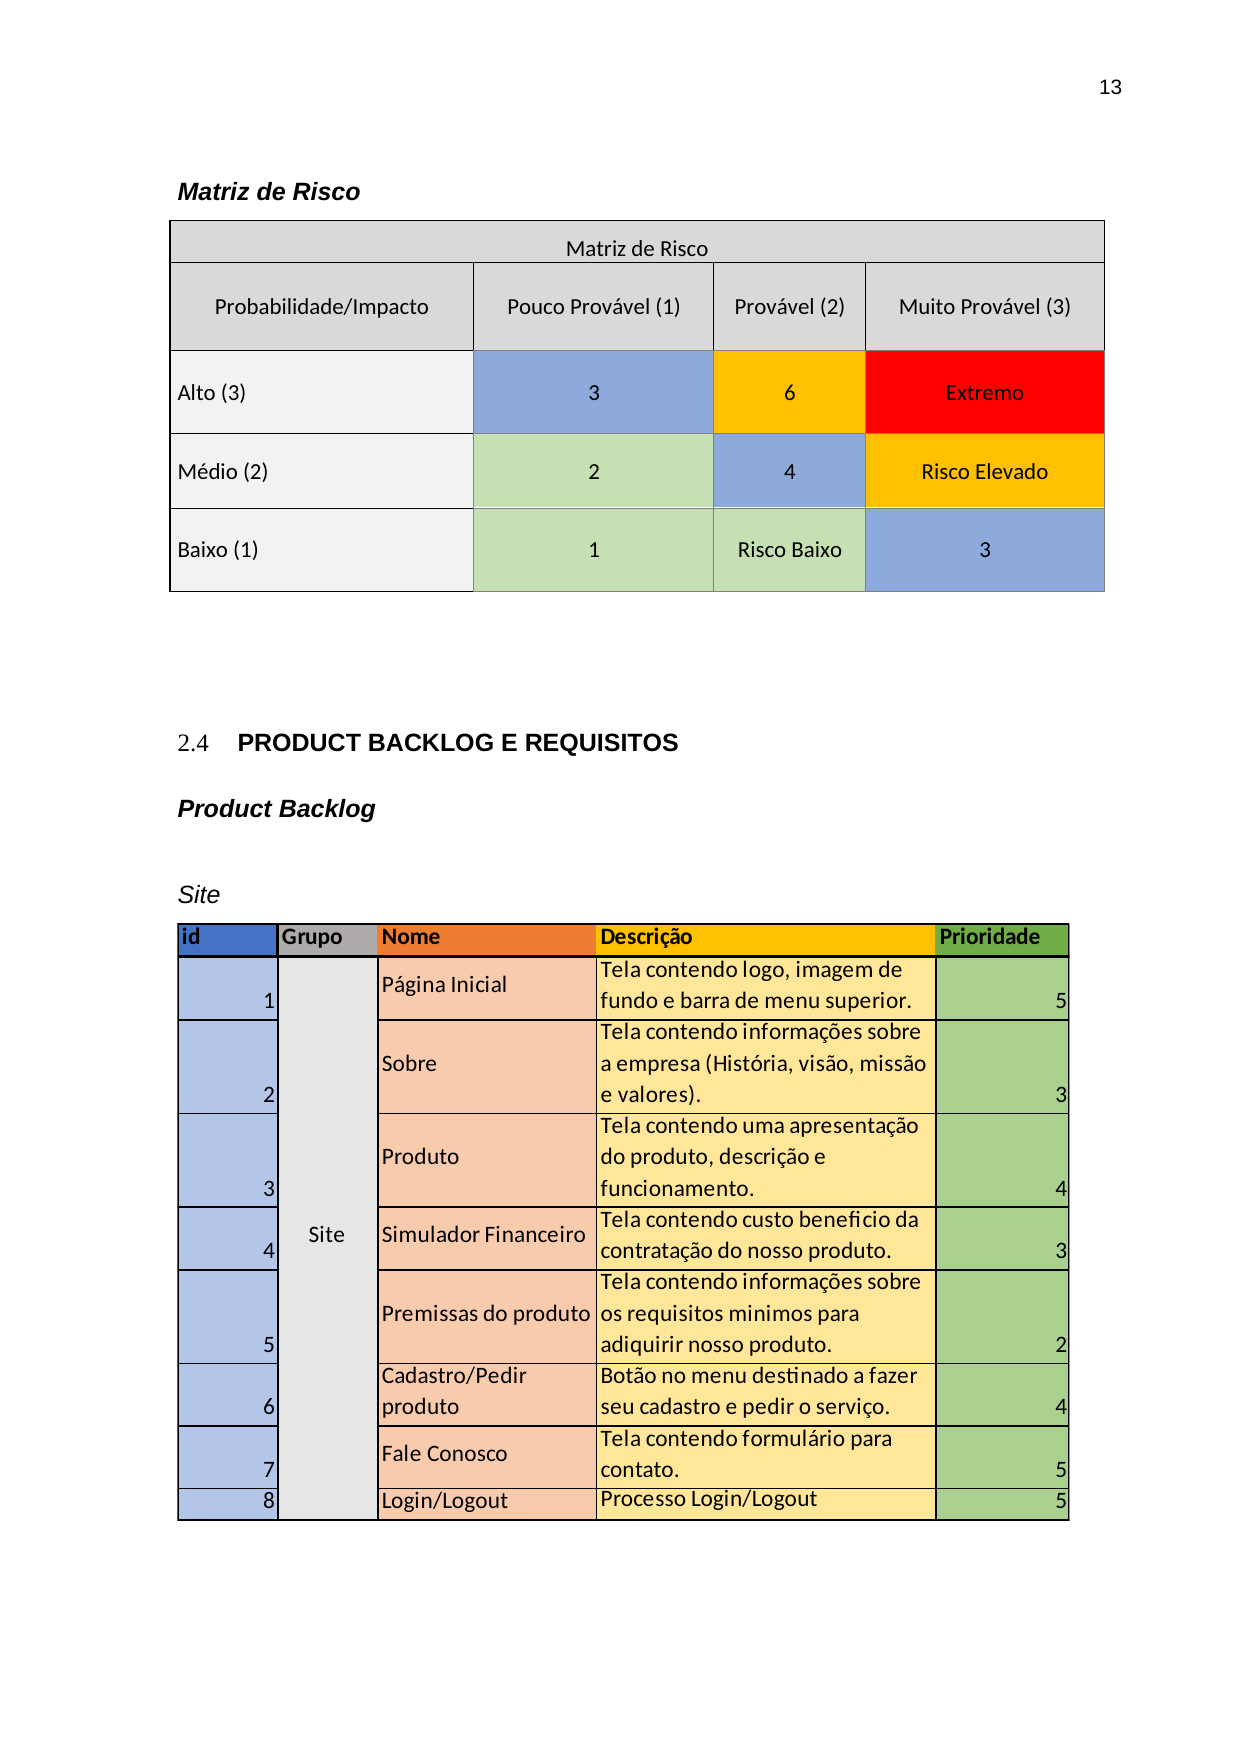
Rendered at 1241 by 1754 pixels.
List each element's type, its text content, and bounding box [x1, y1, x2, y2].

table_cell Extremo [866, 351, 1104, 433]
text Site [177, 881, 1122, 909]
table_cell 1 [474, 509, 713, 591]
table_cell 2 [474, 434, 713, 507]
subtitle PRODUCT BACKLOG e requisitos [177, 728, 1122, 757]
table_cell Alto (3) [171, 351, 473, 433]
table_cell 3 [474, 351, 713, 433]
table_cell 4 [714, 434, 865, 507]
table_header Matriz de Risco [171, 221, 1104, 262]
text Matriz de Risco [177, 177, 1122, 206]
table_cell 6 [714, 351, 865, 433]
table_cell Médio (2) [171, 434, 473, 507]
table_cell Probabilidade/Impacto [171, 263, 473, 350]
table_cell Risco Elevado [866, 434, 1104, 507]
text Product Backlog [177, 794, 1122, 823]
table_cell 3 [866, 509, 1104, 591]
table_cell Risco Baixo [714, 509, 865, 591]
table_cell Provável (2) [714, 263, 865, 350]
table_cell Muito Provável (3) [866, 263, 1104, 350]
table_cell Baixo (1) [171, 509, 473, 591]
table_cell Pouco Provável (1) [474, 263, 713, 350]
